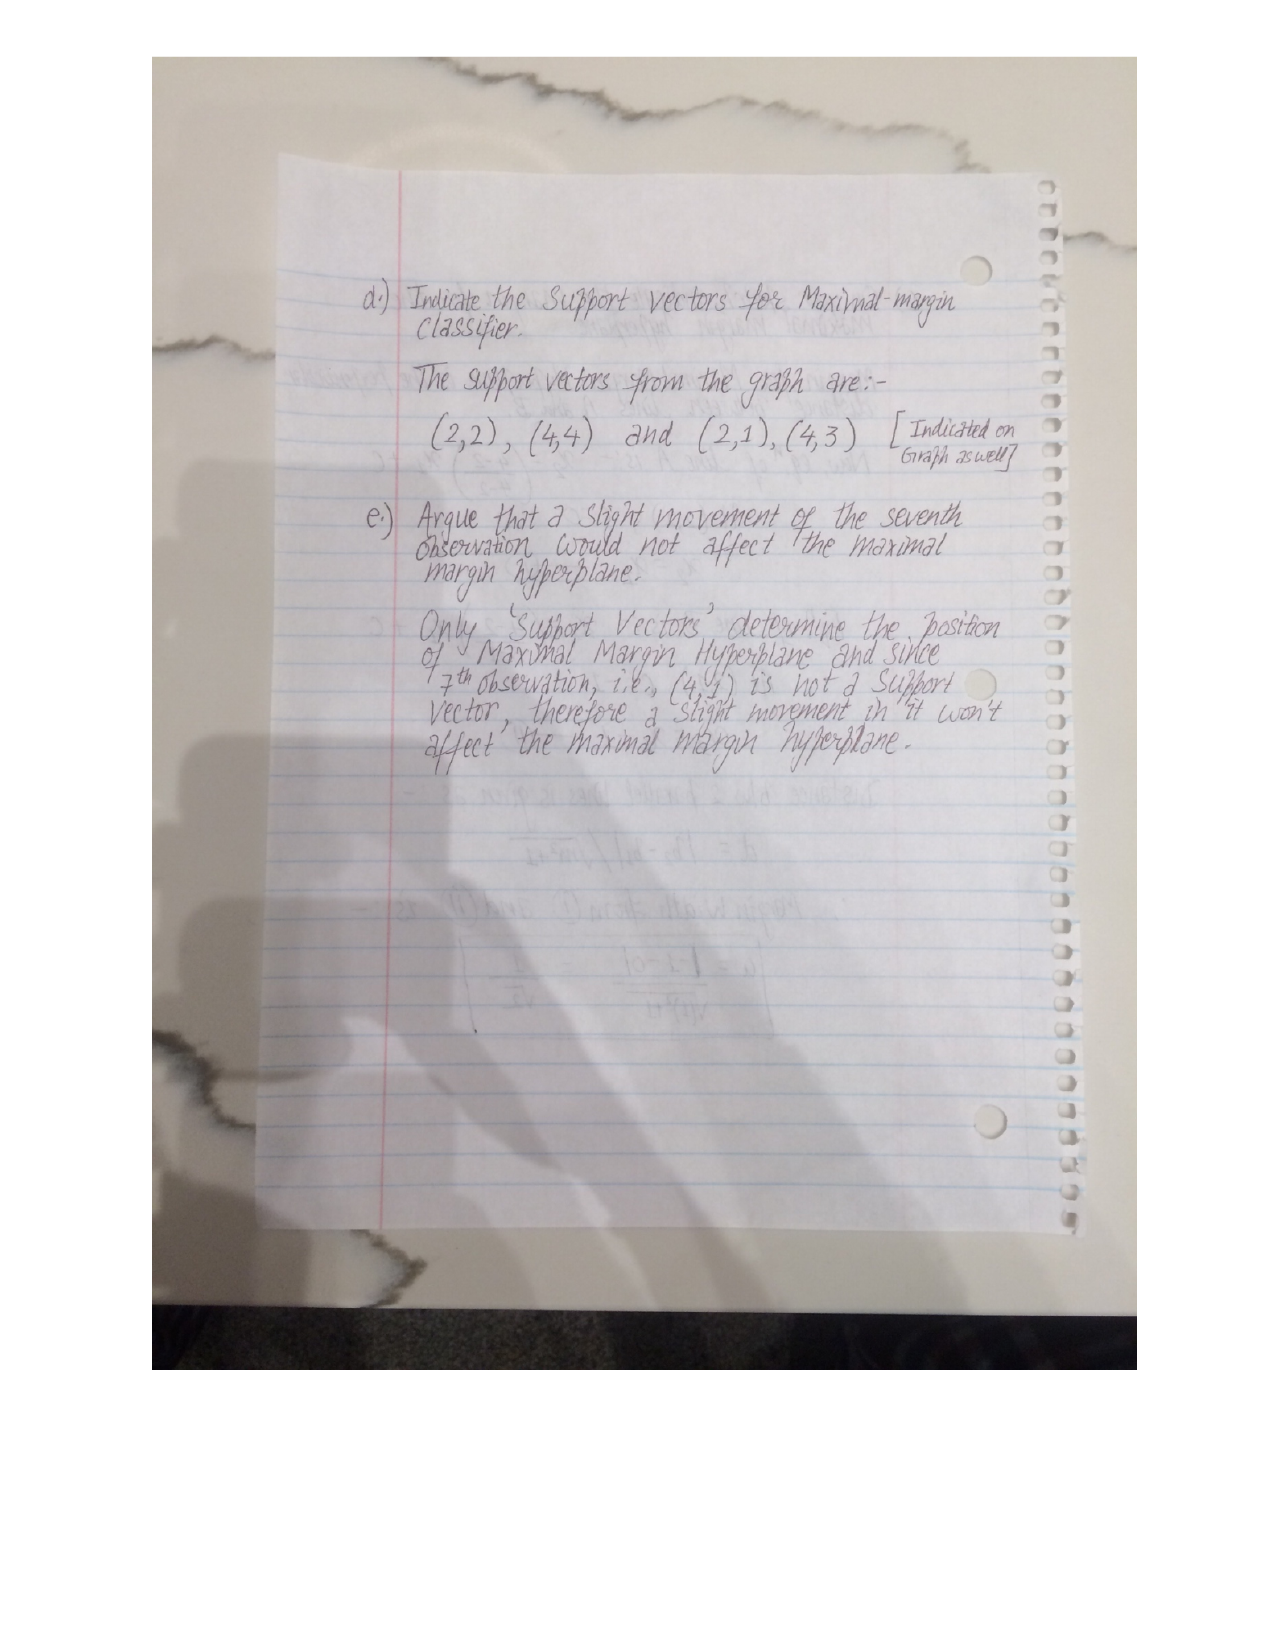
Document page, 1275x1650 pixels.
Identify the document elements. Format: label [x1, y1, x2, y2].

picture [153, 58, 1137, 1368]
